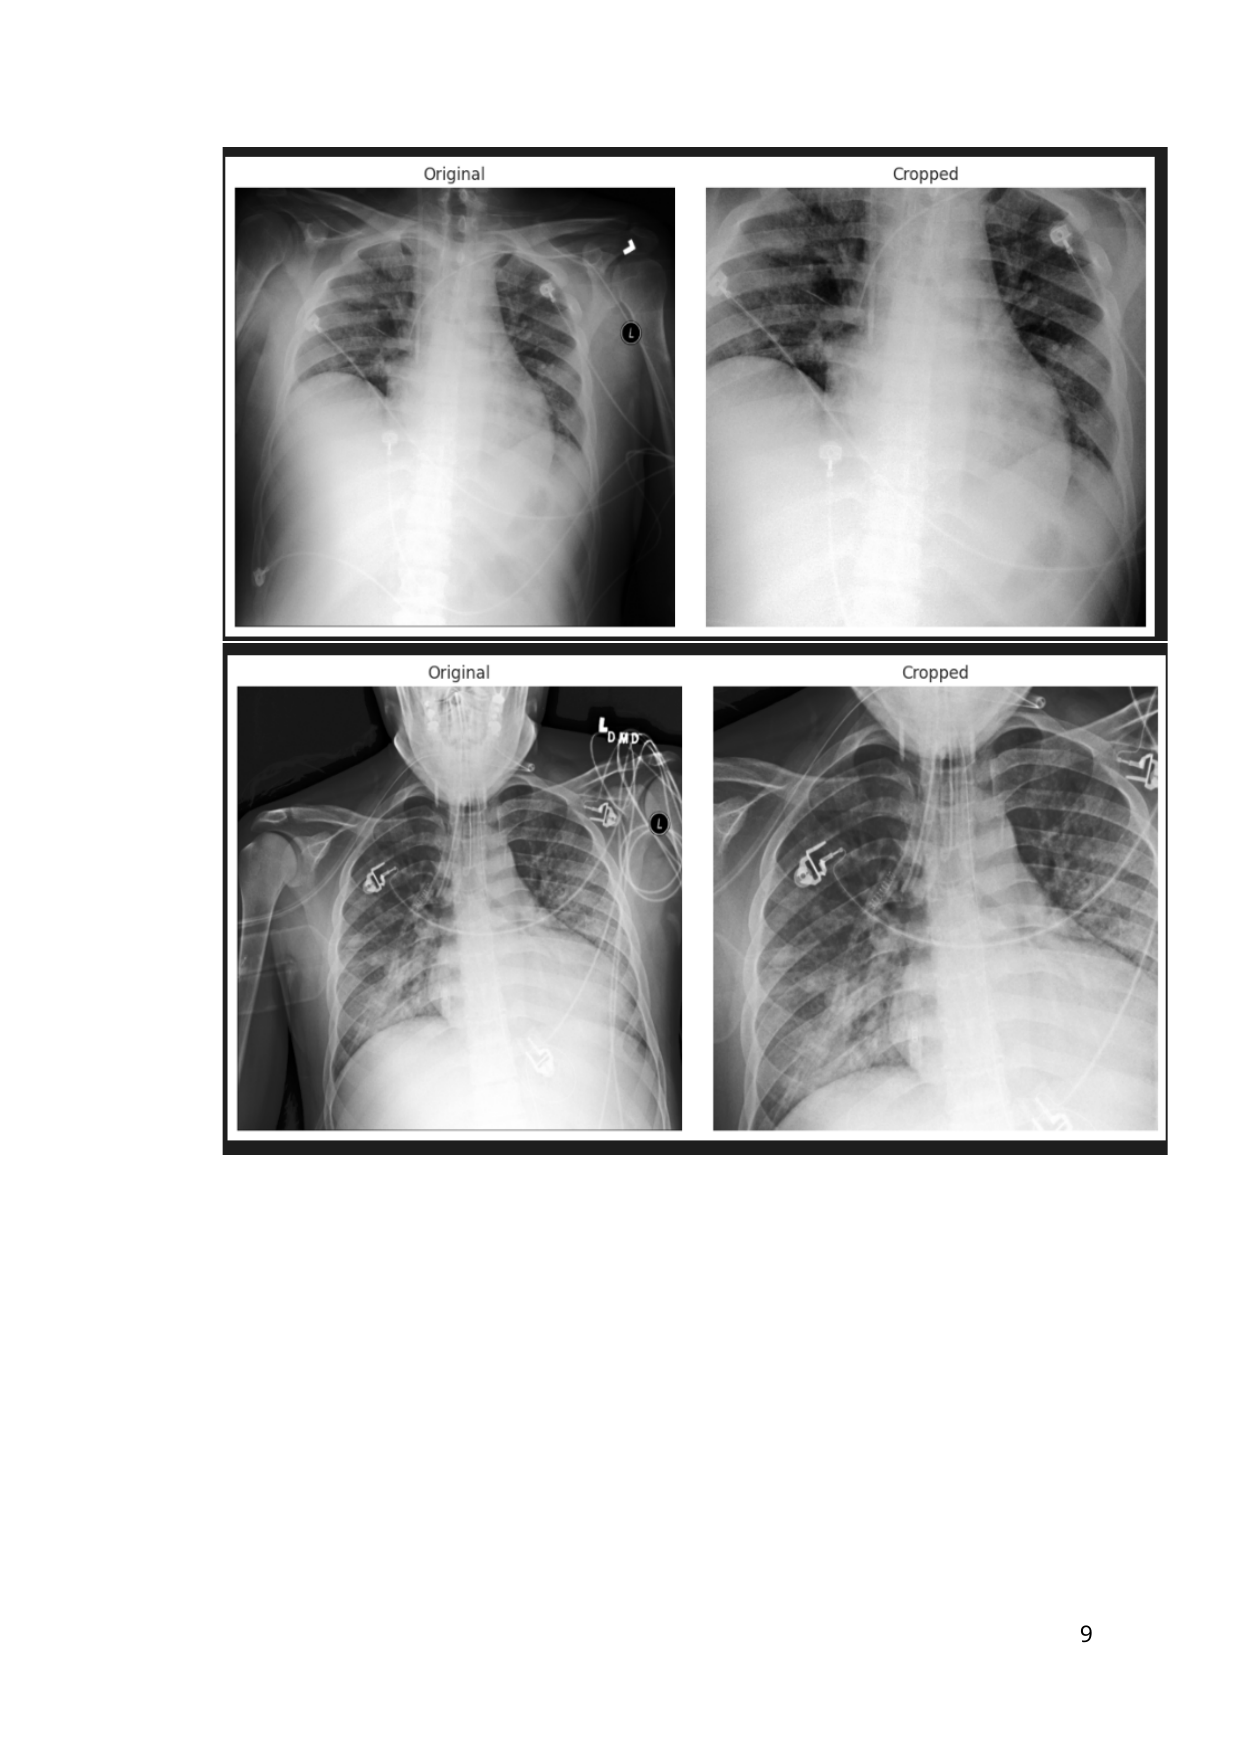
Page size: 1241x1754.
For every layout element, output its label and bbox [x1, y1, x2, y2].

picture [222, 643, 1168, 1155]
picture [222, 147, 1168, 641]
